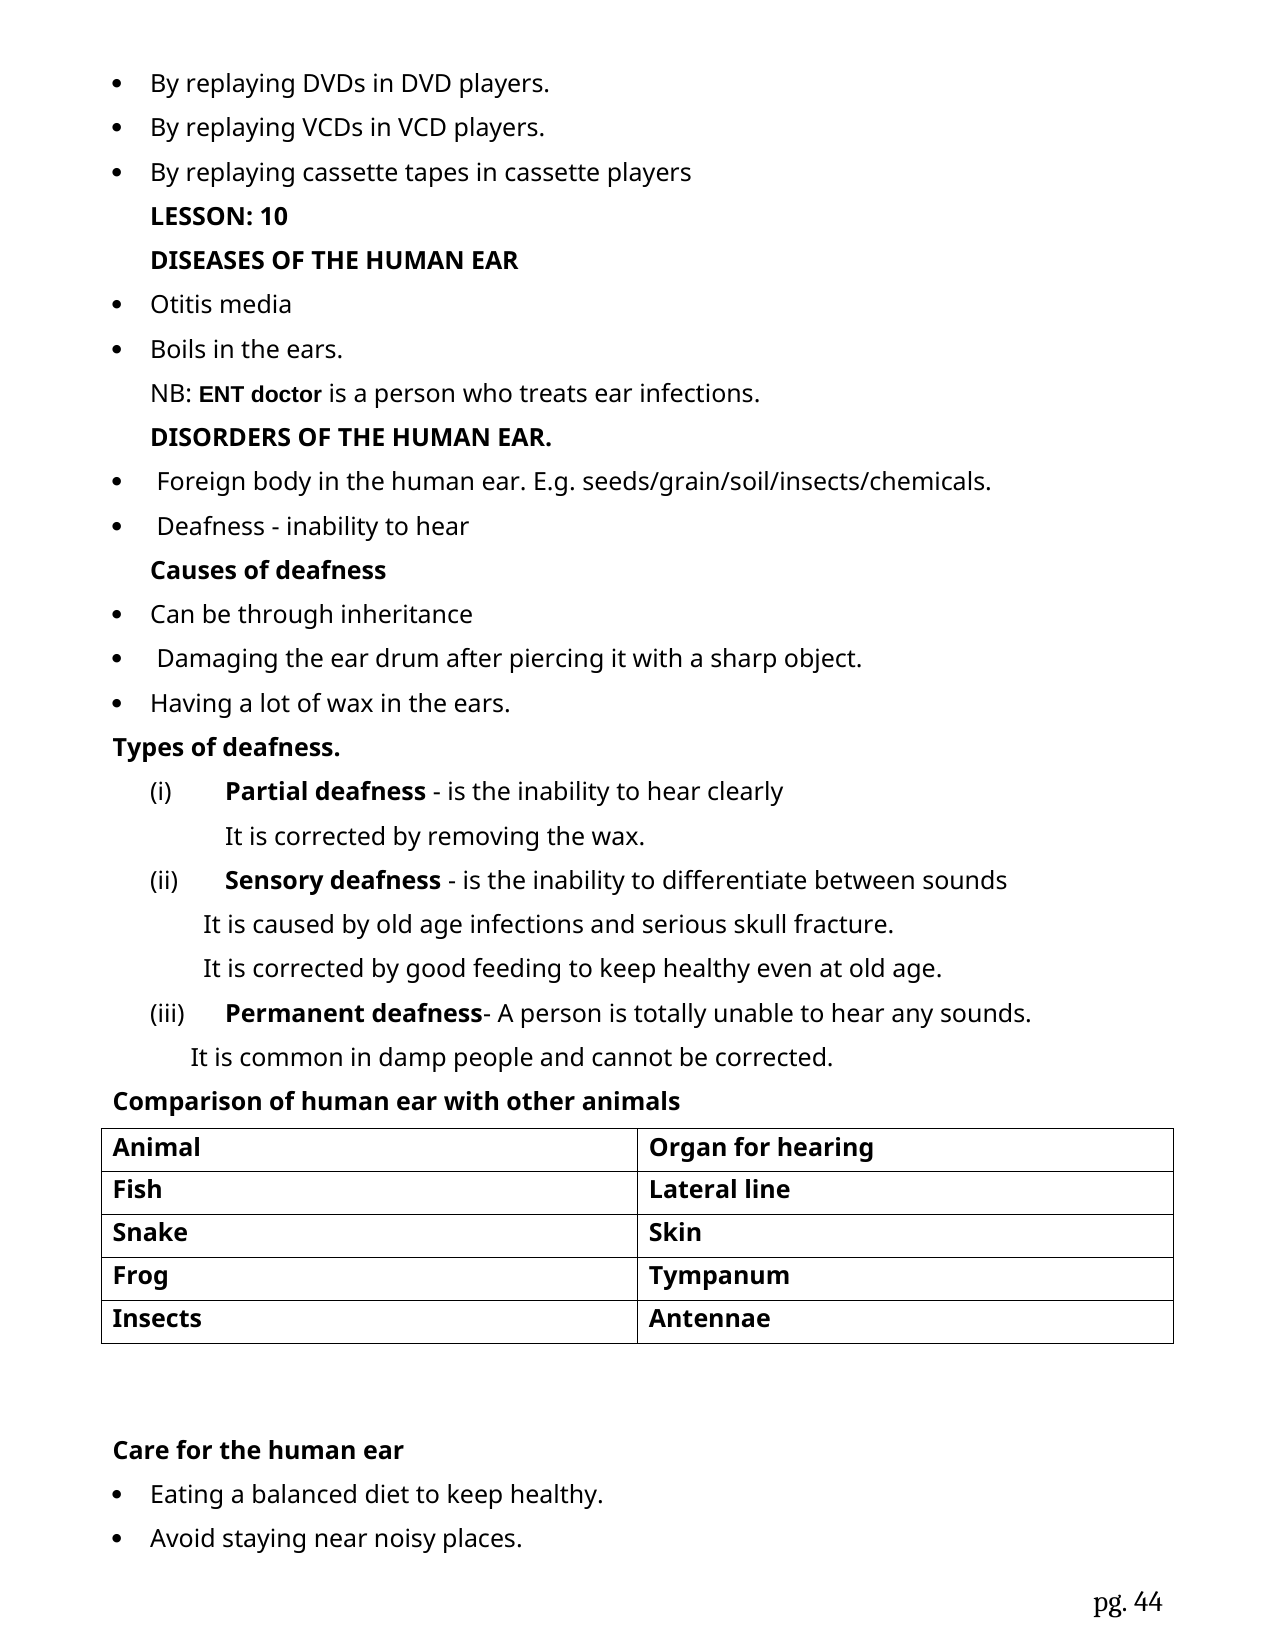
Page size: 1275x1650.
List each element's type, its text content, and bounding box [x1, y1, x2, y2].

table_header Animal [102, 1129, 637, 1171]
list By replaying cassette tapes in cassette players [112, 154, 1162, 188]
list Foreign body in the human ear. E.g. seeds/grain/soil/insects/chemicals. [112, 464, 1162, 498]
list Causes of deafness [150, 553, 1162, 587]
list DISEASES OF THE HUMAN EAR [150, 243, 1162, 277]
list Permanent deafness- A person is totally unable to hear any sounds. [150, 995, 1162, 1029]
list Partial deafness - is the inability to hear clearly [150, 774, 1162, 808]
table_cell Antennae [638, 1301, 1173, 1343]
text It is common in damp people and cannot be corrected. [112, 1039, 1162, 1074]
table_cell Fish [102, 1172, 637, 1214]
list DISORDERS OF THE HUMAN EAR. [150, 420, 1162, 454]
list Eating a balanced diet to keep healthy. [112, 1477, 1162, 1511]
table_cell Frog [102, 1258, 637, 1300]
list Avoid staying near noisy places. [112, 1521, 1162, 1555]
list NB: ENT doctor is a person who treats ear infections. [150, 376, 1162, 409]
text Care for the human ear [112, 1432, 1162, 1466]
table_cell Tympanum [638, 1258, 1173, 1300]
table_cell Skin [638, 1215, 1173, 1257]
list By replaying DVDs in DVD players. [112, 66, 1162, 100]
list Deafness - inability to hear [112, 508, 1162, 542]
text Types of deafness. [112, 730, 1162, 764]
list Boils in the ears. [112, 331, 1162, 365]
text It is corrected by good feeding to keep healthy even at old age. [112, 951, 1162, 985]
table_cell Snake [102, 1215, 637, 1257]
list By replaying VCDs in VCD players. [112, 110, 1162, 144]
table_header Organ for hearing [638, 1129, 1173, 1171]
list LESSON: 10 [150, 198, 1162, 232]
list Sensory deafness - is the inability to differentiate between sounds [150, 862, 1162, 897]
list Having a lot of wax in the ears. [112, 685, 1162, 719]
text It is caused by old age infections and serious skull fracture. [112, 907, 1162, 941]
list Can be through inheritance [112, 597, 1162, 631]
text Comparison of human ear with other animals [112, 1084, 1162, 1118]
list Otitis media [112, 287, 1162, 321]
list It is corrected by removing the wax. [225, 818, 1162, 852]
list Damaging the ear drum after piercing it with a sharp object. [112, 641, 1162, 675]
table_cell Lateral line [638, 1172, 1173, 1214]
table_cell Insects [102, 1301, 637, 1343]
